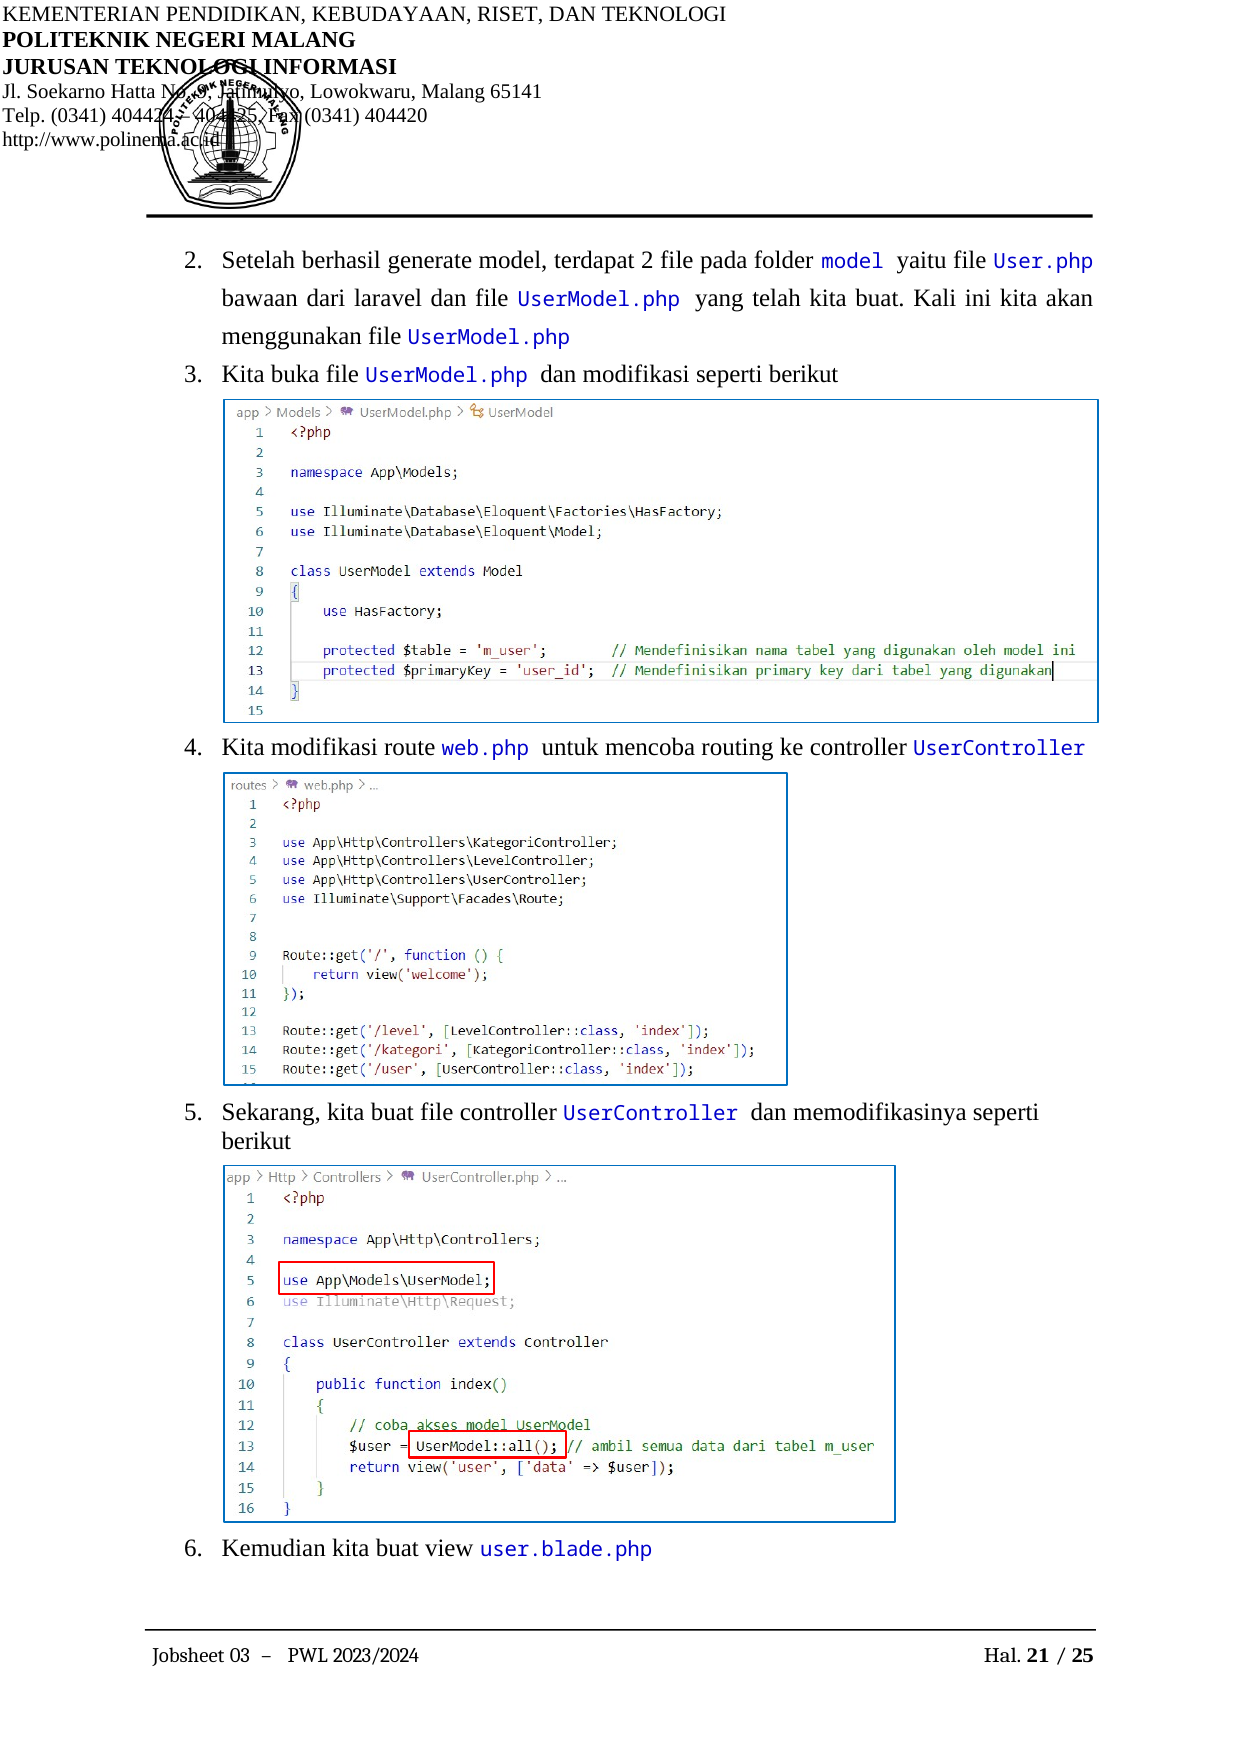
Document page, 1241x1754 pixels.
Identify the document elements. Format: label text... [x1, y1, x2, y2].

list Kita buka file UserModel.php dan modifikasi seperti berikut [184, 359, 1107, 388]
picture [169, 59, 176, 68]
list Kita modifikasi route web.php untuk mencoba routing ke controller UserController [184, 405, 1107, 762]
picture [184, 60, 192, 73]
picture [226, 1169, 874, 1173]
picture [278, 59, 285, 68]
list Setelah berhasil generate model, terdapat 2 file pada folder model yaitu file User.php bawaan dari laravel dan file UserModel.php yang telah kita buat. Kali ini kita akan menggunakan file UserModel.php [184, 245, 1093, 351]
picture [217, 60, 225, 73]
list Sekarang, kita buat file controller UserController dan memodifikasinya seperti berikut [184, 781, 1107, 1155]
list Kemudian kita buat view user.blade.php [184, 1173, 1107, 1563]
picture [158, 59, 302, 209]
picture [158, 59, 165, 73]
